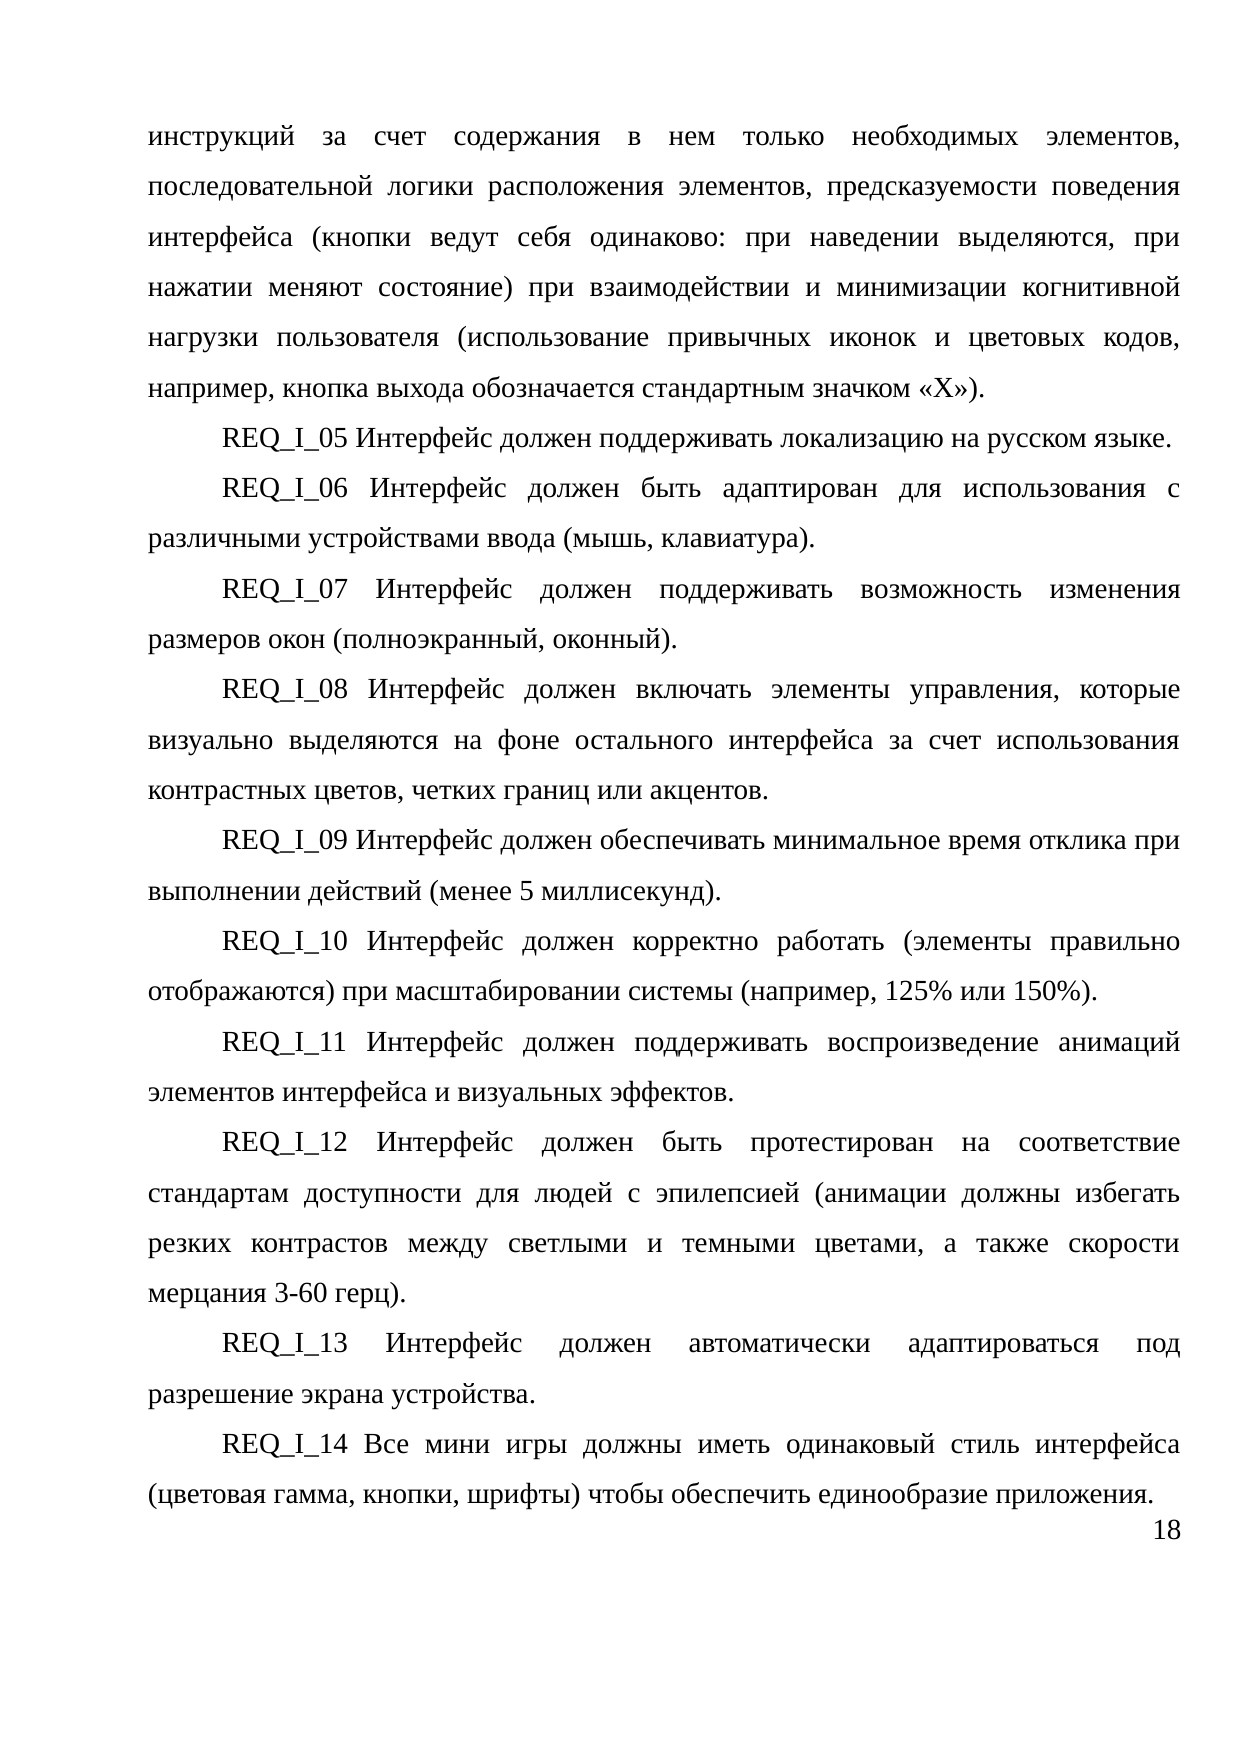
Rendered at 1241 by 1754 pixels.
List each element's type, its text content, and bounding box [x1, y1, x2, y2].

text REQ_I_09 Интерфейс должен обеспечивать минимальное время отклика при выполнении действий (менее 5 миллисекунд). [148, 822, 1181, 906]
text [148, 118, 1181, 403]
text REQ_I_11 Интерфейс должен поддерживать воспроизведение анимаций элементов интерфейса и визуальных эффектов. [148, 1024, 1181, 1108]
text REQ_I_13 Интерфейс должен автоматически адаптироваться под разрешение экрана устройства. [148, 1326, 1181, 1409]
text REQ_I_14 Все мини игры должны иметь одинаковый стиль интерфейса (цветовая гамма, кнопки, шрифты) чтобы обеспечить единообразие приложения. [148, 1426, 1181, 1510]
text REQ_I_07 Интерфейс должен поддерживать возможность изменения размеров окон (полноэкранный, оконный). [148, 571, 1181, 655]
text REQ_I_08 Интерфейс должен включать элементы управления, которые визуально выделяются на фоне остального интерфейса за счет использования контрастных цветов, четких границ или акцентов. [148, 672, 1181, 806]
text REQ_I_05 Интерфейс должен поддерживать локализацию на русском языке. [148, 420, 1181, 453]
text REQ_I_10 Интерфейс должен корректно работать (элементы правильно отображаются) при масштабировании системы (например, 125% или 150%). [148, 923, 1181, 1007]
text REQ_I_12 Интерфейс должен быть протестирован на соответствие стандартам доступности для людей с эпилепсией (анимации должны избегать резких контрастов между светлыми и темными цветами, а также скорости мерцания 3-60 герц). [148, 1124, 1181, 1309]
text REQ_I_06 Интерфейс должен быть адаптирован для использования с различными устройствами ввода (мышь, клавиатура). [148, 470, 1181, 554]
